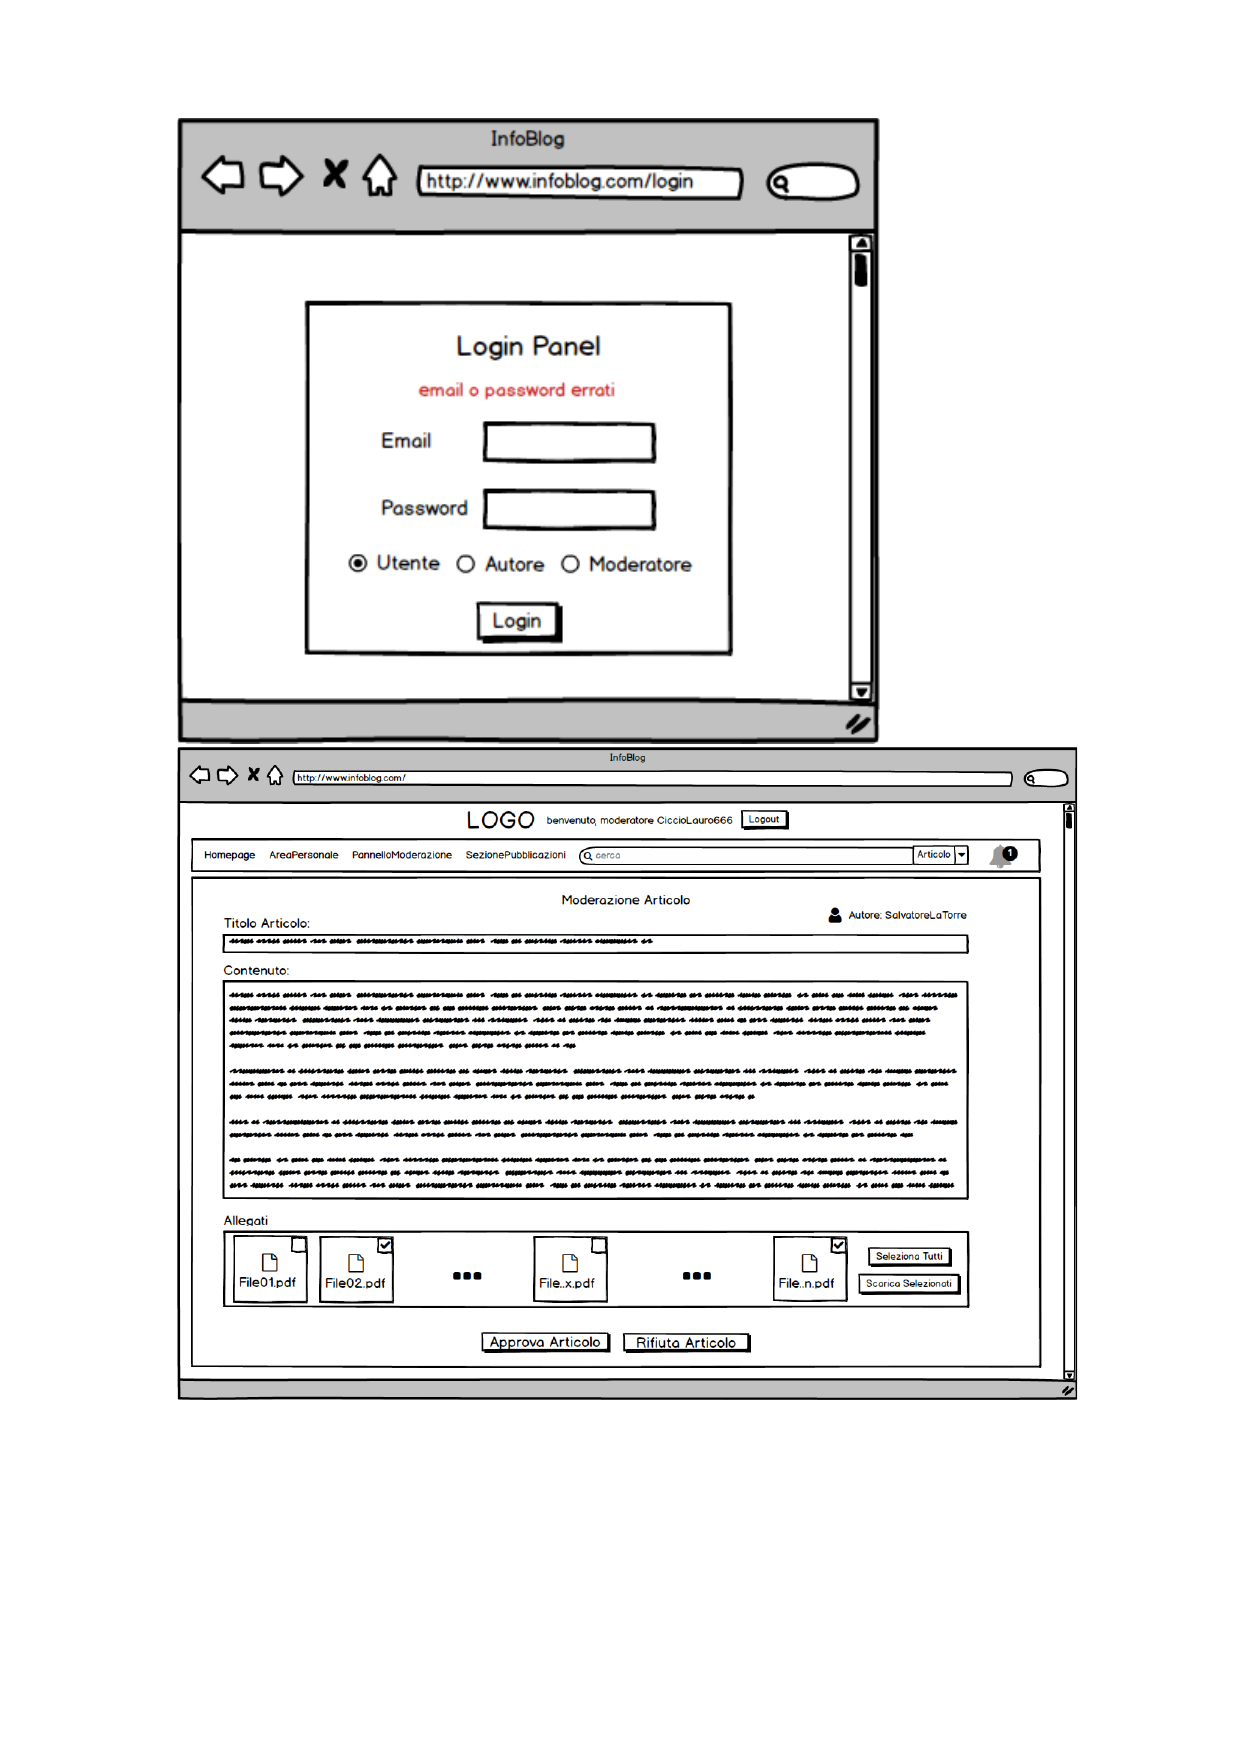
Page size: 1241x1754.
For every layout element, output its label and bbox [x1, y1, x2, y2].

picture [177, 118, 880, 744]
picture [177, 747, 1078, 1400]
